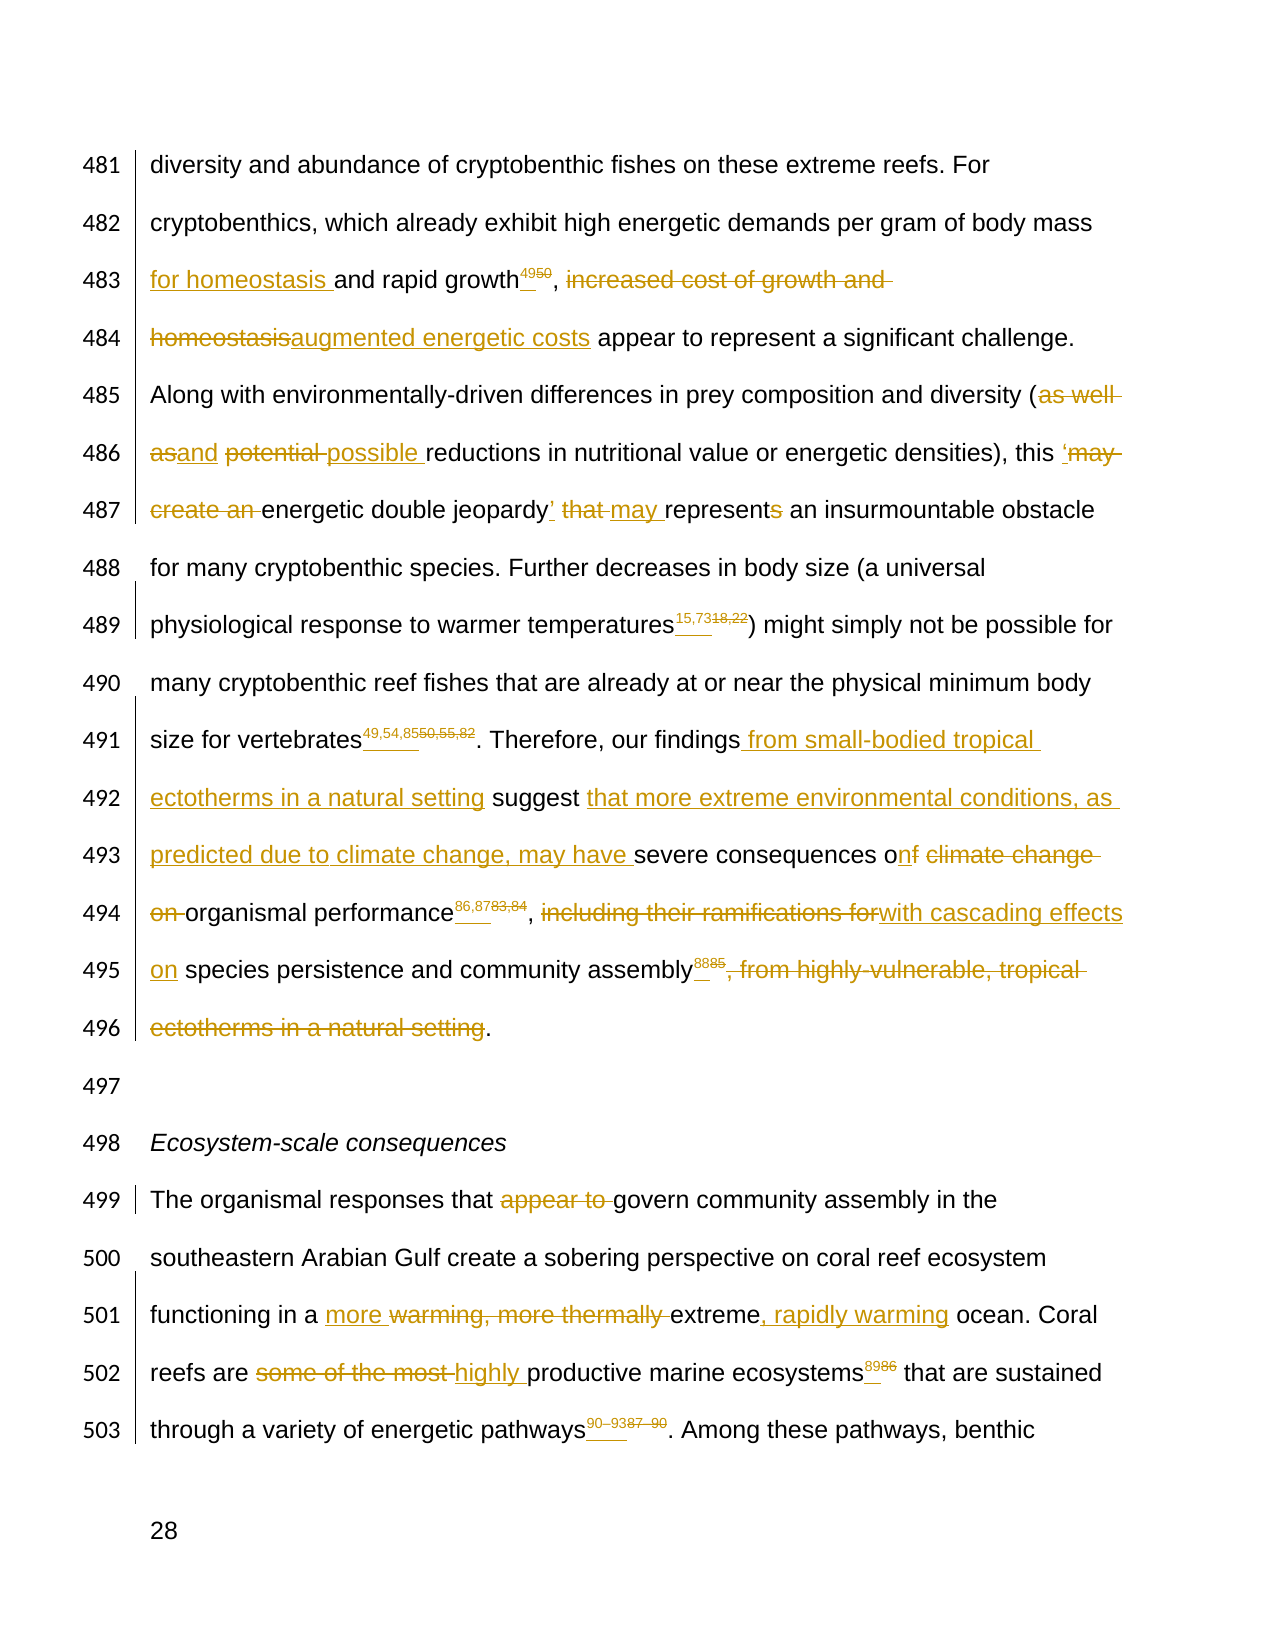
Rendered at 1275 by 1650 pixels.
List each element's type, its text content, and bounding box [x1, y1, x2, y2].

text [150, 1185, 1125, 1444]
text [150, 150, 1125, 1041]
text Ecosystem-scale consequences [150, 1127, 1125, 1156]
